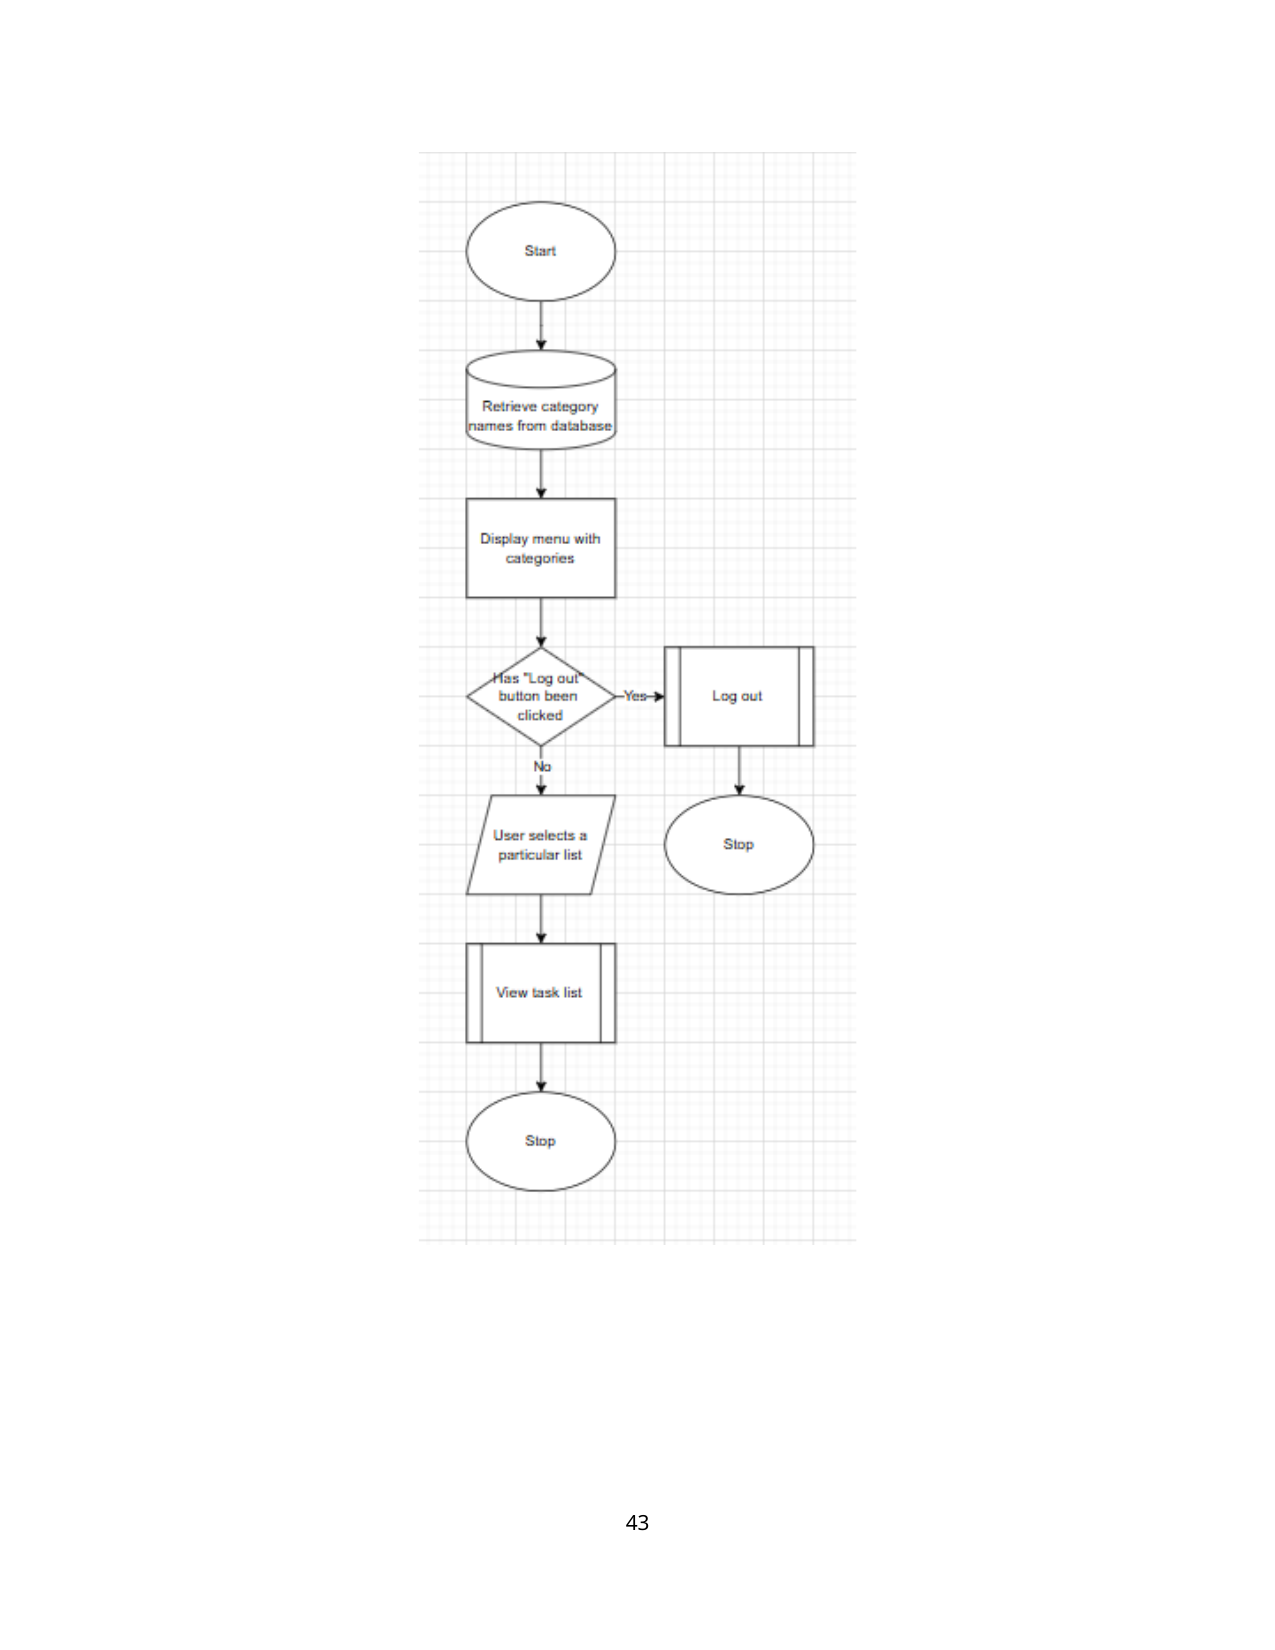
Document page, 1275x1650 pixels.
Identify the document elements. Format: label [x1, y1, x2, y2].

picture [418, 152, 857, 1245]
